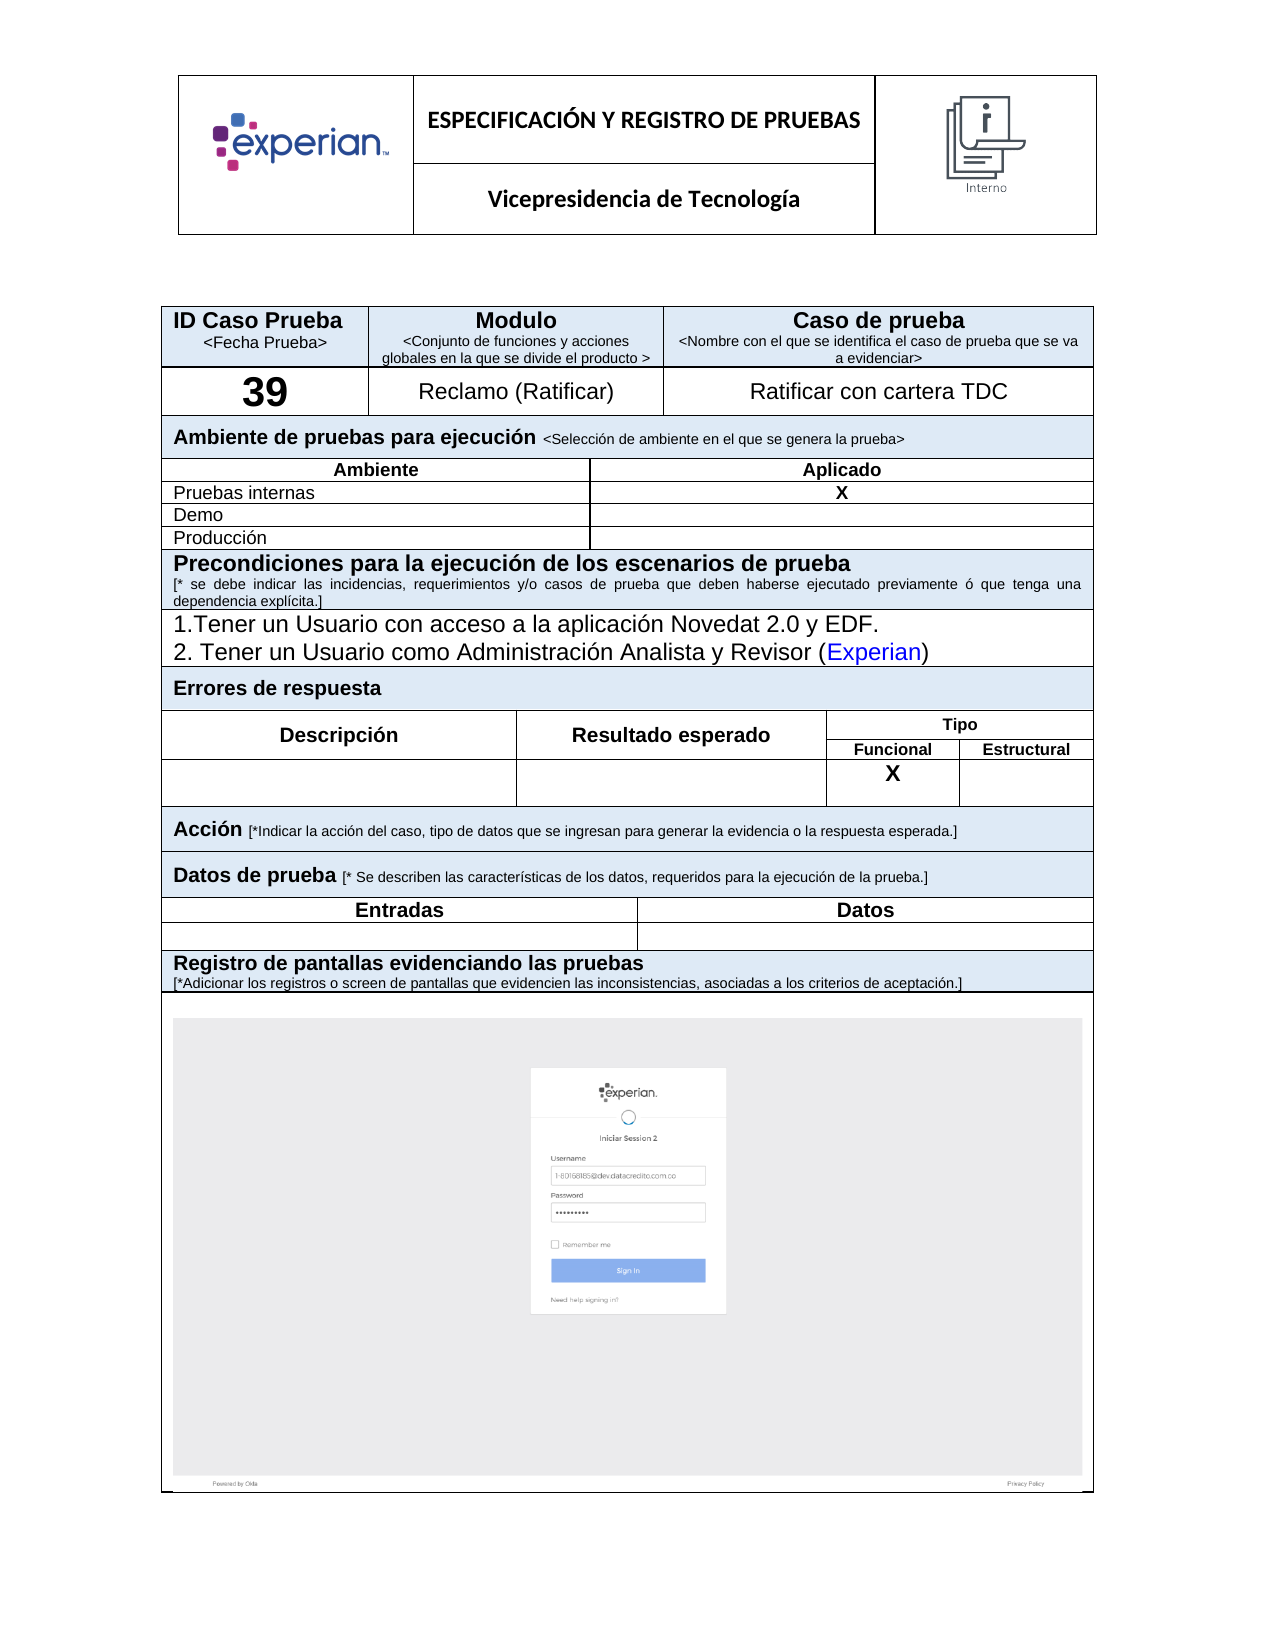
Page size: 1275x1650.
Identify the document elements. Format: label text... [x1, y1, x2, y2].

table_cell [591, 527, 1093, 548]
table_cell Acción [*Indicar la acción del caso, tipo de datos que se ingresan para generar la evidencia o la respuesta esperada.] [162, 807, 1093, 851]
table_cell Ambiente de pruebas para ejecución <Selección de ambiente en el que se genera la prueba> [162, 416, 1093, 458]
table_cell Producción [162, 527, 589, 548]
table_cell 39 [162, 368, 368, 415]
table_header Modulo <Conjunto de funciones y acciones globales en la que se divide el producto > [369, 307, 663, 366]
table_cell X [827, 760, 959, 806]
table_cell Demo [162, 504, 589, 526]
table_cell [960, 760, 1093, 806]
table_cell Datos [638, 898, 1093, 922]
table_cell Resultado esperado [517, 711, 826, 759]
table_cell Funcional [827, 740, 959, 759]
table_cell Ratificar con cartera TDC [664, 368, 1093, 415]
table_cell [162, 993, 1093, 1491]
picture [173, 1018, 1083, 1492]
table_cell Datos de prueba [* Se describen las características de los datos, requeridos para la ejecución de la prueba.] [162, 852, 1093, 897]
table_cell X [591, 482, 1093, 503]
table_cell [638, 923, 1093, 949]
table_cell Reclamo (Ratificar) [369, 368, 663, 415]
table_cell Errores de respuesta [162, 667, 1093, 709]
table_cell Pruebas internas [162, 482, 589, 503]
picture [946, 91, 1026, 193]
table_cell Registro de pantallas evidenciando las pruebas [*Adicionar los registros o screen de pantallas que evidencien las inconsistencias, asociadas a los criterios de aceptación.] [162, 951, 1093, 991]
table_cell Ambiente [162, 459, 589, 481]
table_cell [591, 504, 1093, 526]
table_cell 1.Tener un Usuario con acceso a la aplicación Novedat 2.0 y EDF. 2. Tener un Usuario como Administración Analista y Revisor (Experian) [162, 610, 1093, 666]
table_cell Entradas [162, 898, 637, 922]
table_header Caso de prueba <Nombre con el que se identifica el caso de prueba que se va a evidenciar> [664, 307, 1093, 366]
table_cell Descripción [162, 711, 516, 759]
table_header ID Caso Prueba <Fecha Prueba> [162, 307, 368, 366]
table_cell Aplicado [591, 459, 1093, 481]
table_cell Precondiciones para la ejecución de los escenarios de prueba [* se debe indicar las incidencias, requerimientos y/o casos de prueba que deben haberse ejecutado previamente ó que tenga una dependencia explícita.] [162, 550, 1093, 609]
table_cell Tipo [827, 711, 1093, 739]
table_cell [517, 760, 826, 806]
table_cell [162, 923, 637, 949]
table_cell [162, 760, 516, 806]
picture [191, 91, 401, 192]
table_cell Estructural [960, 740, 1093, 759]
